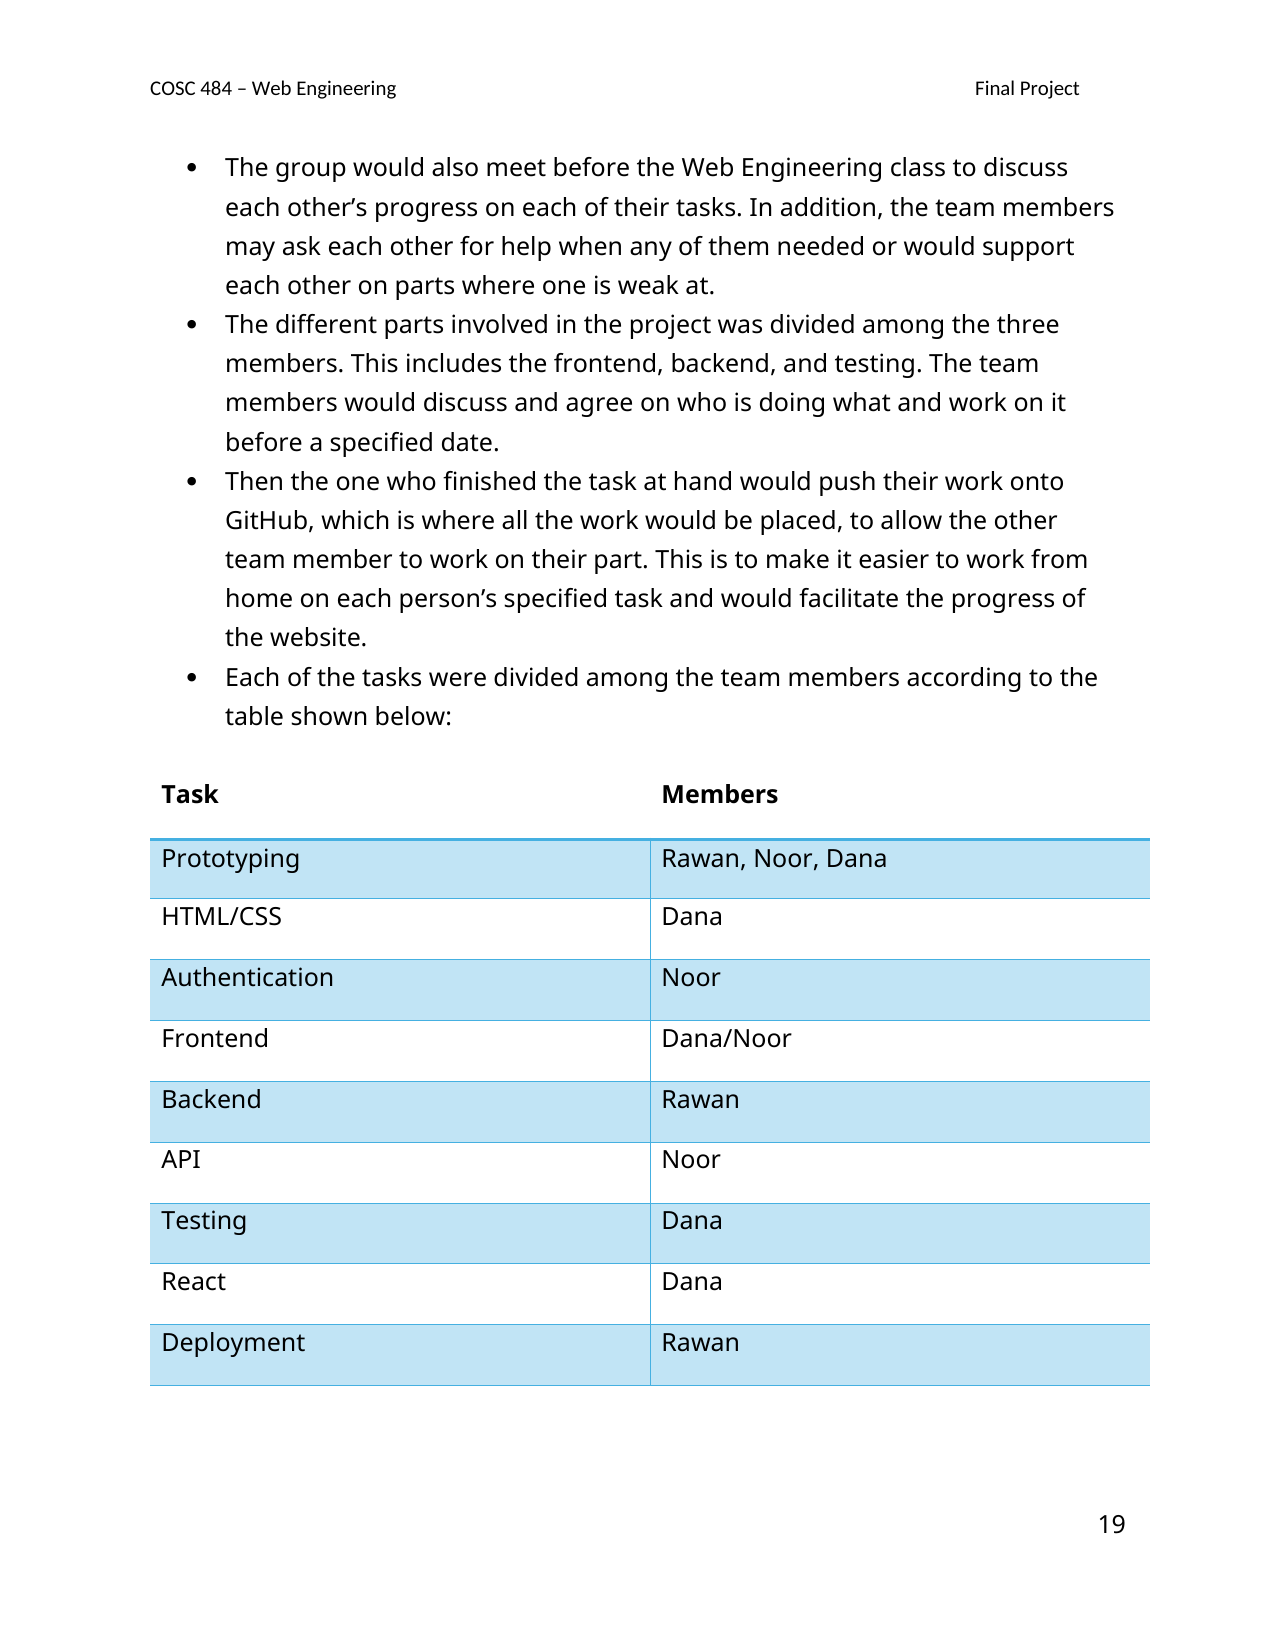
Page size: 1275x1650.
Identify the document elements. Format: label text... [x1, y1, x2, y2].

table_header Task [150, 777, 650, 837]
table_cell API [150, 1143, 650, 1202]
table_cell Testing [150, 1204, 650, 1263]
table_cell Frontend [150, 1021, 650, 1081]
table_header Members [650, 777, 1150, 837]
table_cell Prototyping [150, 841, 650, 898]
list Each of the tasks were divided among the team members according to the table shown below: [187, 659, 1125, 732]
table_cell Dana [651, 1264, 1150, 1324]
table_cell Backend [150, 1082, 650, 1142]
list The group would also meet before the Web Engineering class to discuss each other’s progress on each of their tasks. In addition, the team members may ask each other for help when any of them needed or would support each other on parts where one is weak at. [187, 150, 1125, 302]
table_cell Rawan, Noor, Dana [651, 841, 1150, 898]
table_cell React [150, 1264, 650, 1324]
table_cell Dana [651, 1204, 1150, 1263]
table_cell HTML/CSS [150, 899, 650, 959]
table_cell Deployment [150, 1325, 650, 1385]
list Then the one who finished the task at hand would push their work onto GitHub, which is where all the work would be placed, to allow the other team member to work on their part. This is to make it easier to work from home on each person’s specified task and would facilitate the progress of the website. [187, 463, 1125, 654]
table_cell Authentication [150, 960, 650, 1020]
table_cell Dana [651, 899, 1150, 959]
table_cell Dana/Noor [651, 1021, 1150, 1081]
table_cell Rawan [651, 1082, 1150, 1142]
table_cell Noor [651, 1143, 1150, 1202]
table_cell Noor [651, 960, 1150, 1020]
table_cell Rawan [651, 1325, 1150, 1385]
list The different parts involved in the project was divided among the three members. This includes the frontend, backend, and testing. The team members would discuss and agree on who is doing what and work on it before a specified date. [187, 307, 1125, 458]
